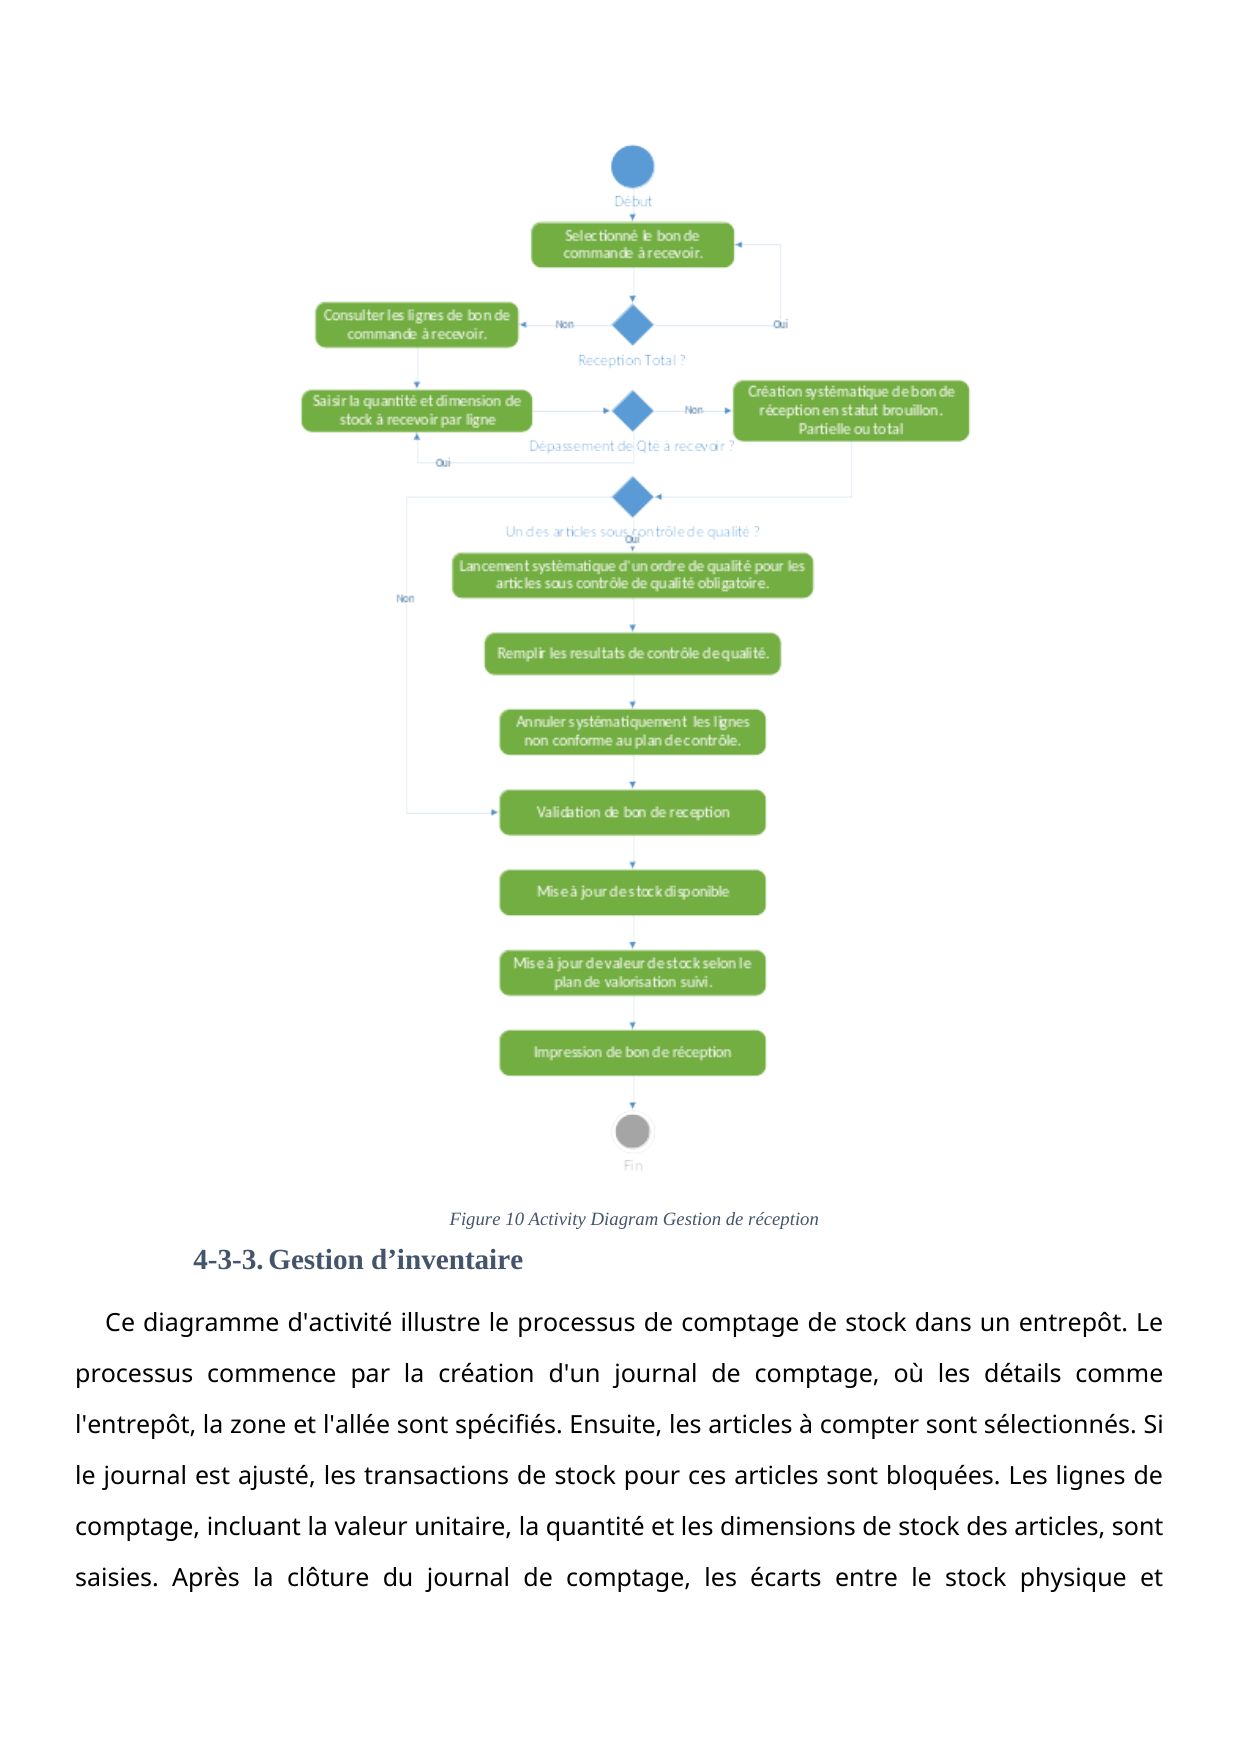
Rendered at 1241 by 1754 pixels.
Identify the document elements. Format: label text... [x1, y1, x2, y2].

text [75, 1305, 1165, 1594]
text Figure 10 Activity Diagram Gestion de réception [75, 1208, 1165, 1229]
subtitle Gestion d’inventaire [193, 1242, 1165, 1276]
